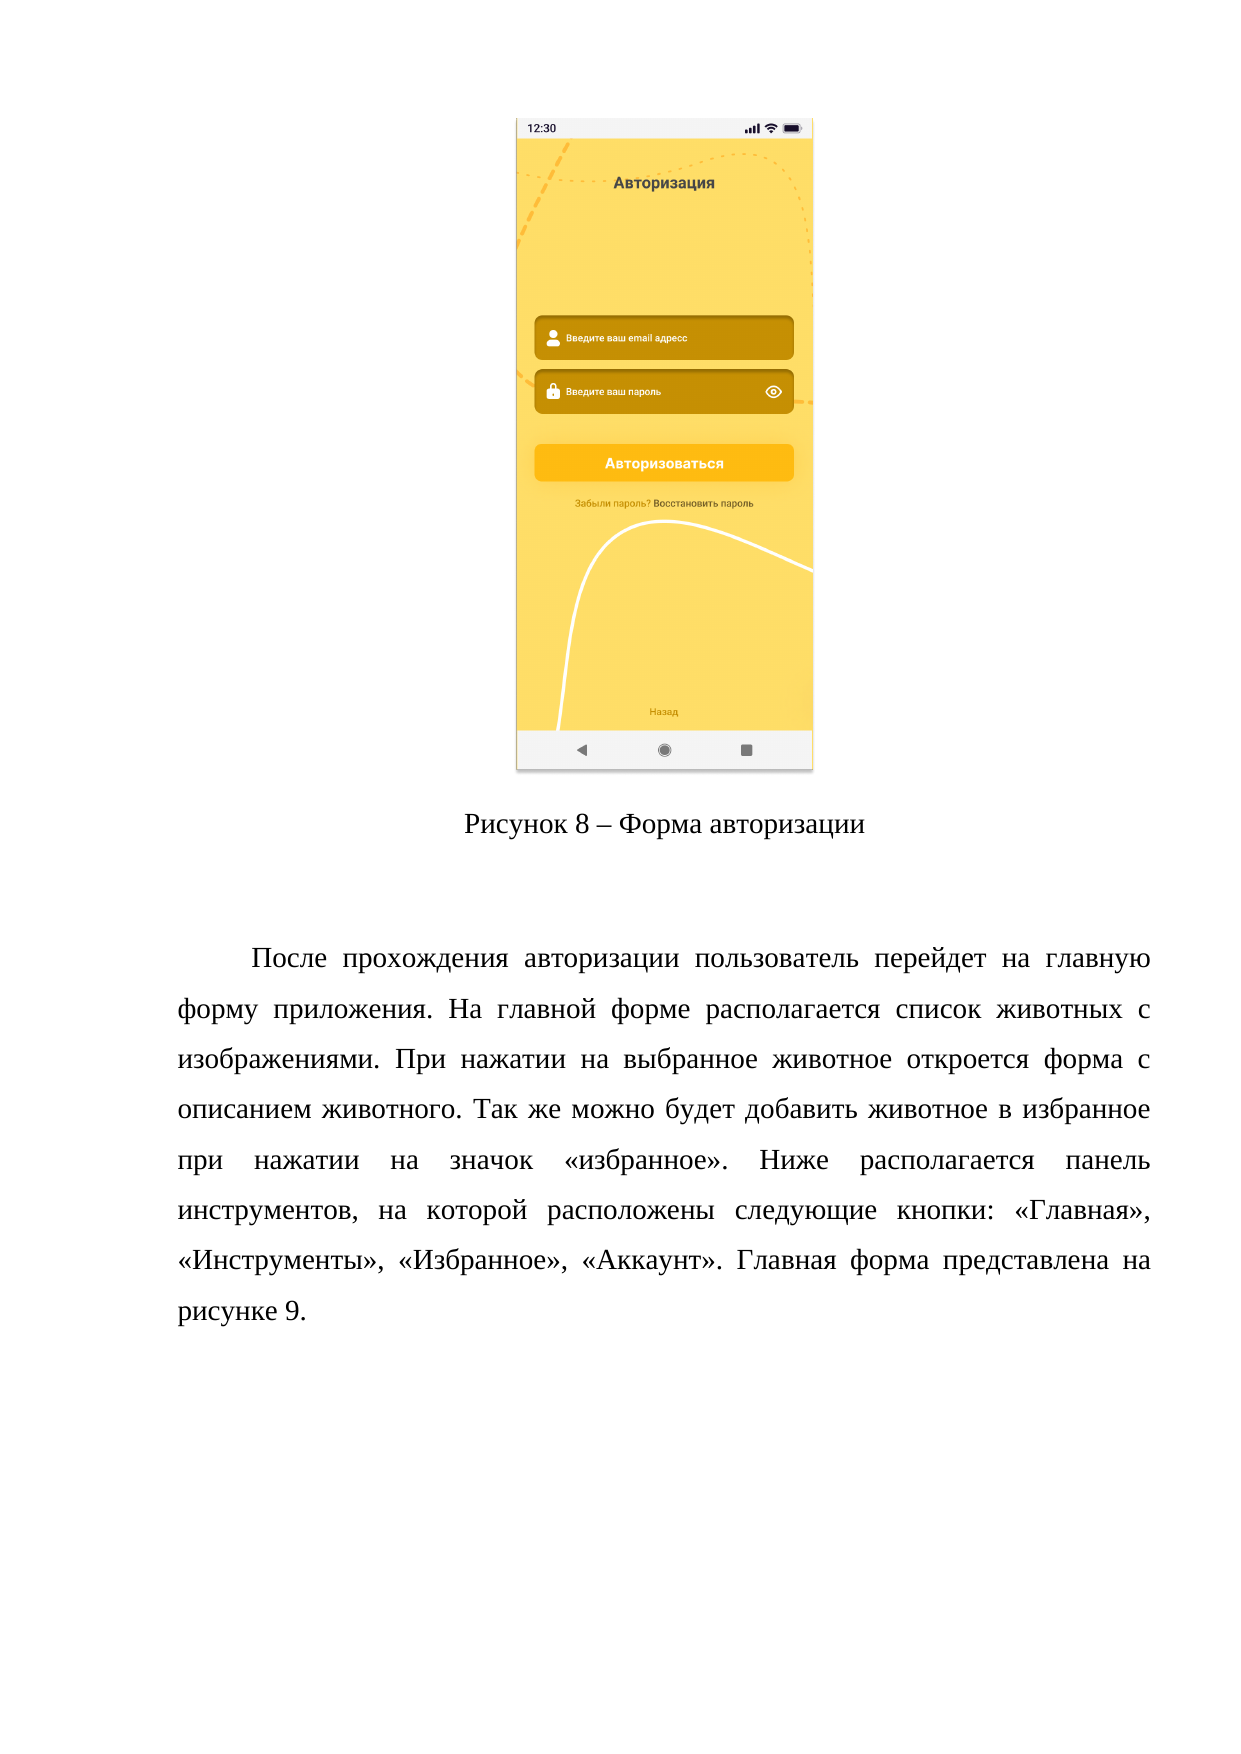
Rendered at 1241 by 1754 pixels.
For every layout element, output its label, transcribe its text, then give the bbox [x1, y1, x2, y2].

picture [513, 118, 815, 776]
text После прохождения авторизации пользователь перейдет на главную форму приложения. На главной форме располагается список животных с изображениями. При нажатии на выбранное животное откроется форма с описанием животного. Так же можно будет добавить животное в избранное при нажатии на значок «избранное». Ниже располагается панель инструментов, на которой расположены следующие кнопки: «Главная», «Инструменты», «Избранное», «Аккаунт». Главная форма представлена на рисунке 9. [177, 941, 1152, 1326]
text Рисунок 8 – Форма авторизации [177, 807, 1152, 840]
